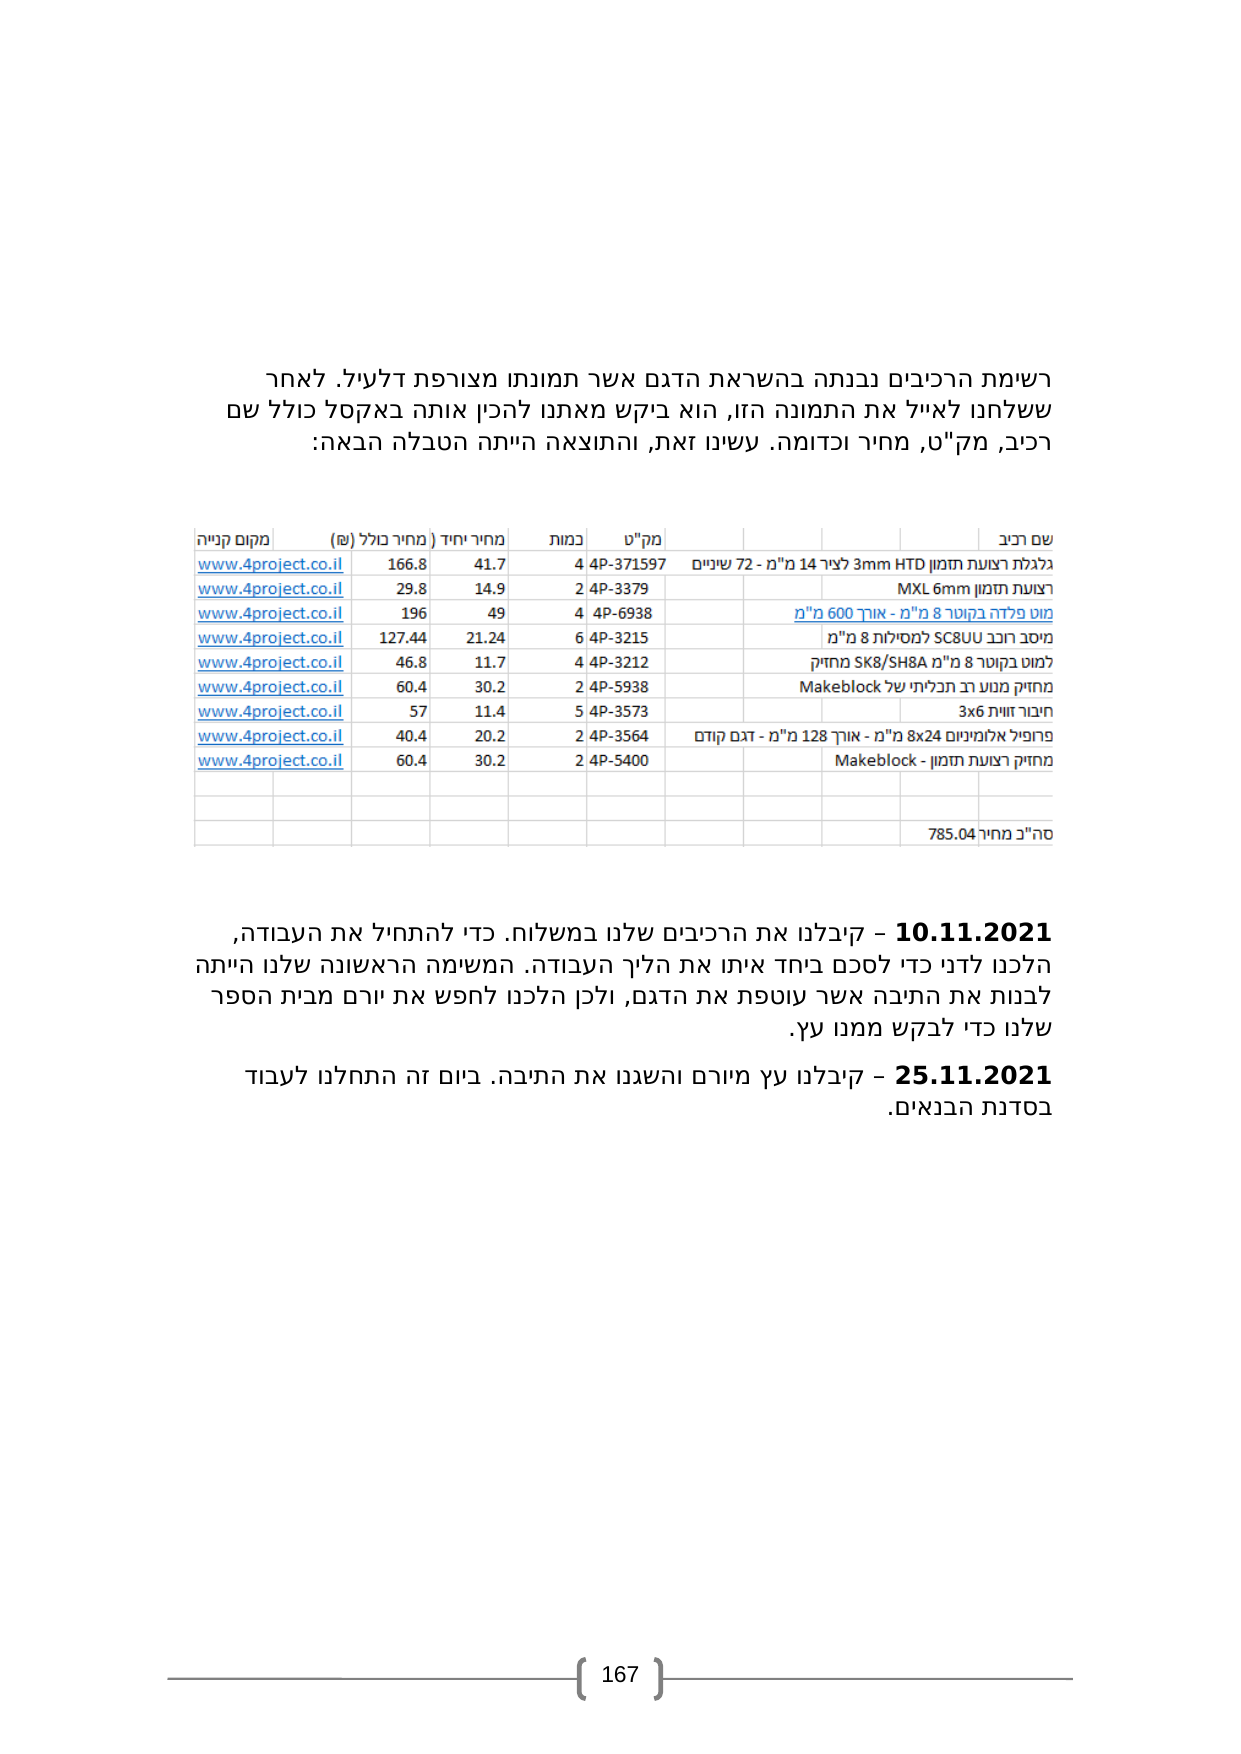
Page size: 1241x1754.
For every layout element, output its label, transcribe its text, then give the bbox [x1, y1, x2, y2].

picture [193, 528, 1053, 847]
text רשימת הרכיבים נבנתה בהשראת הדגם אשר תמונתו מצורפת דלעיל. לאחר ששלחנו לאייל את התמונה הזו, הוא ביקש מאתנו להכין אותה באקסל כולל שם רכיב, מק"ט, מחיר וכדומה. עשינו זאת, והתוצאה הייתה הטבלה הבאה: [187, 364, 1053, 456]
text 25.11.2021 – קיבלנו עץ מיורם והשגנו את התיבה. ביום זה התחלנו לעבוד בסדנת הבנאים. [187, 1061, 1053, 1122]
text 10.11.2021 – קיבלנו את הרכיבים שלנו במשלוח. כדי להתחיל את העבודה, הלכנו לדני כדי לסכם ביחד איתו את הליך העבודה. המשימה הראשונה שלנו הייתה לבנות את התיבה אשר עוטפת את הדגם, ולכן הלכנו לחפש את יורם מבית הספר שלנו כדי לבקש ממנו עץ. [187, 919, 1053, 1042]
